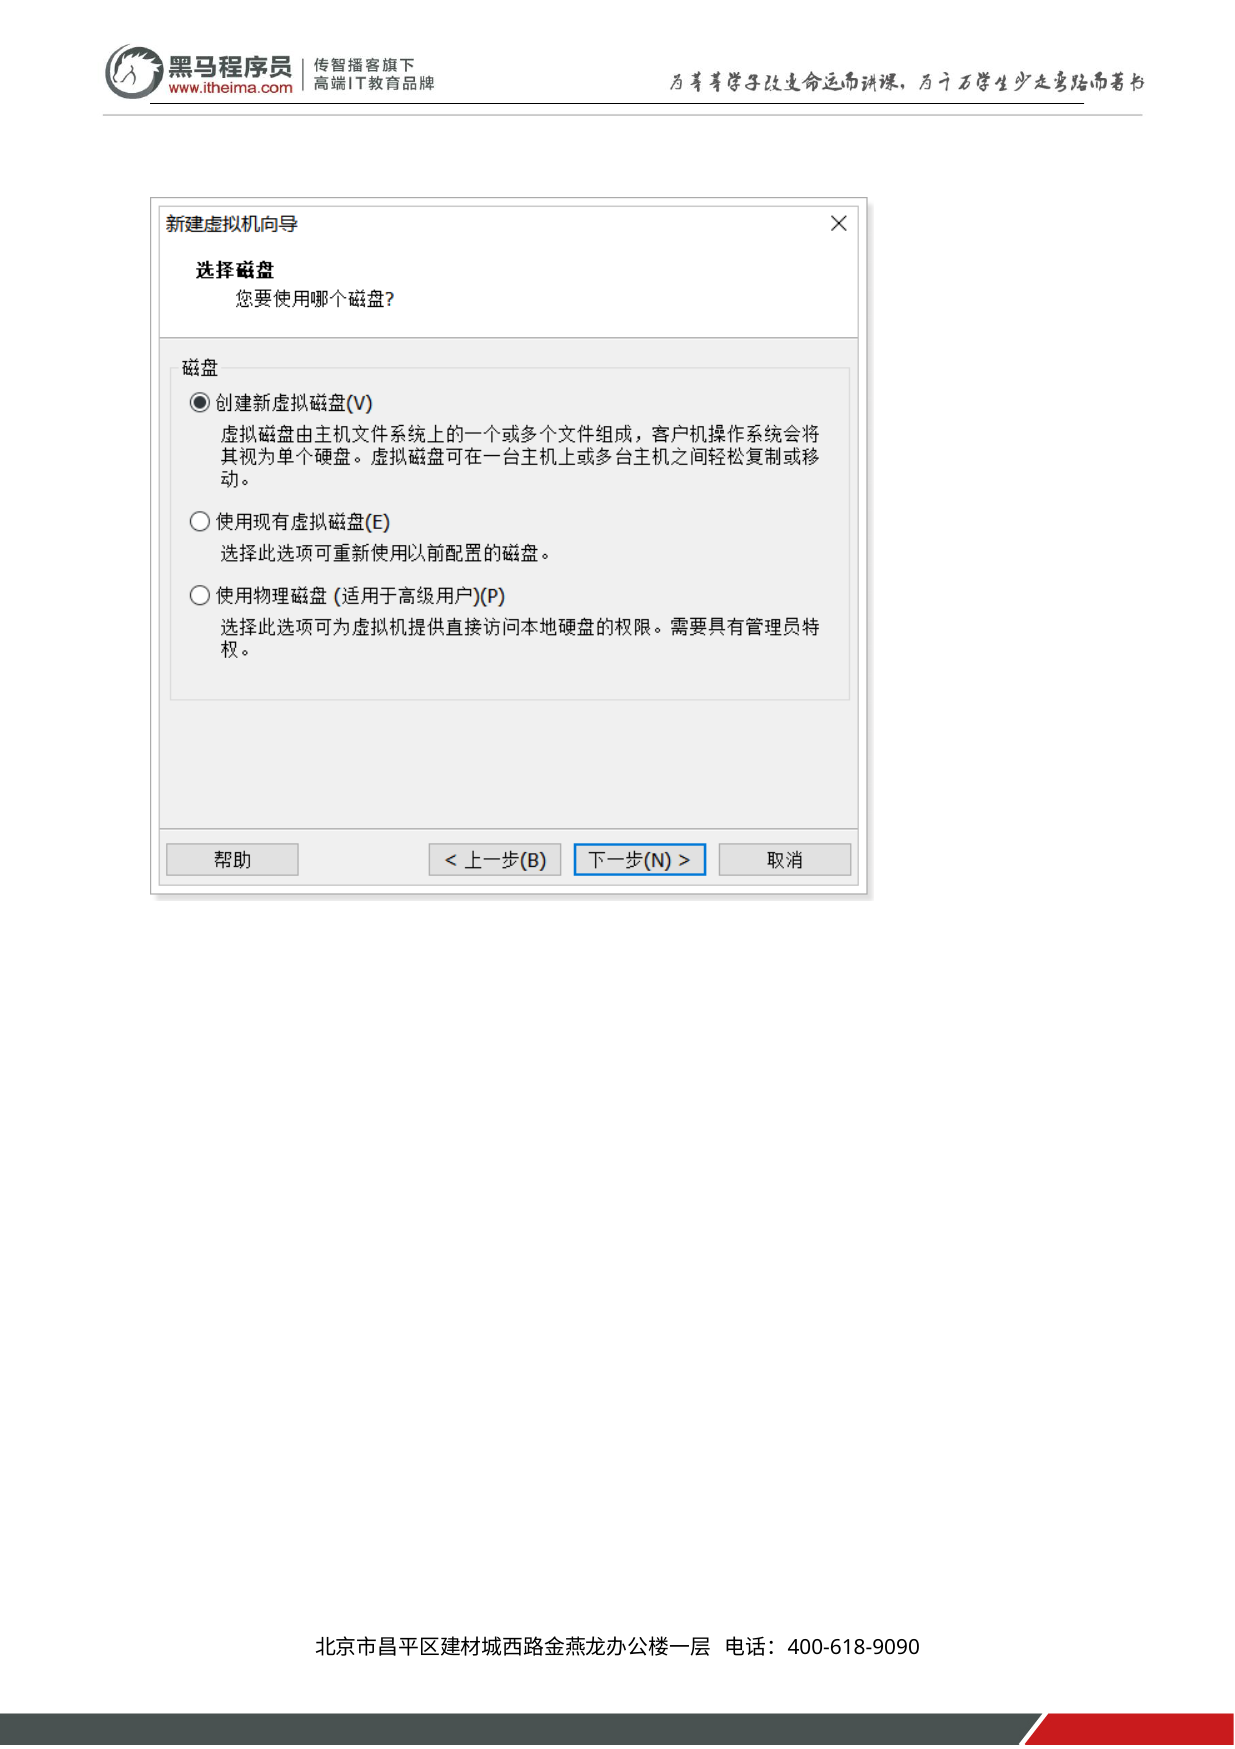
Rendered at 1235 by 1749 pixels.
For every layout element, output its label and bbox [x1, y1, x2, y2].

picture [0, 0, 1235, 123]
picture [150, 197, 874, 901]
picture [0, 1654, 1234, 1745]
